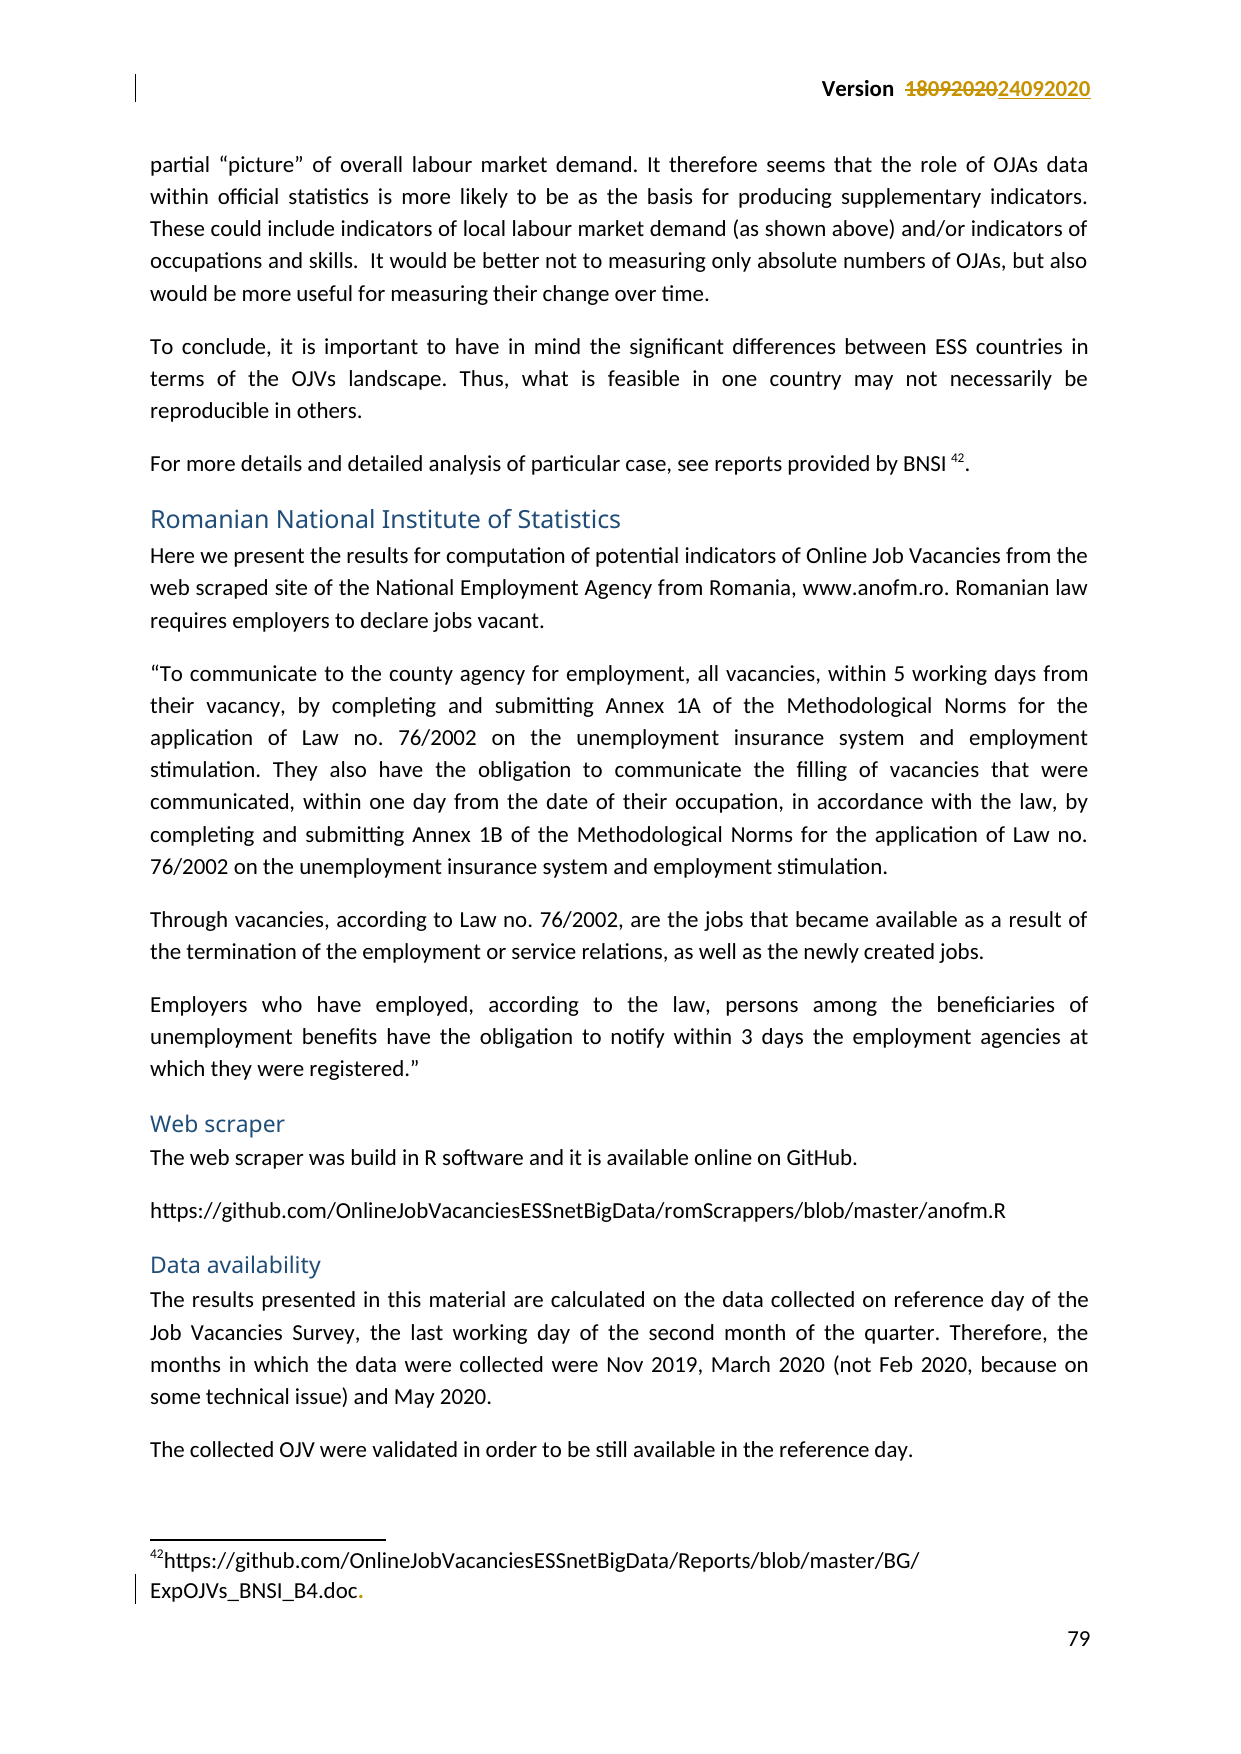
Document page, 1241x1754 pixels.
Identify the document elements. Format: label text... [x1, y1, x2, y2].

text Employers who have employed, according to the law, persons among the beneficiaries of unemployment benefits have the obligation to notify within 3 days the employment agencies at which they were registered.” [150, 990, 1090, 1082]
text “To communicate to the county agency for employment, all vacancies, within 5 working days from their vacancy, by completing and submitting Annex 1A of the Methodological Norms for the application of Law no. 76/2002 on the unemployment insurance system and employment stimulation. They also have the obligation to communicate the filling of vacancies that were communicated, within one day from the date of their occupation, in accordance with the law, by completing and submitting Annex 1B of the Methodological Norms for the application of Law no. 76/2002 on the unemployment insurance system and employment stimulation. [150, 659, 1090, 880]
subtitle Web scraper [150, 1107, 1090, 1139]
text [150, 150, 1090, 307]
subtitle Romanian National Institute of Statistics [150, 502, 1090, 536]
subtitle Data availability [150, 1249, 1090, 1281]
text Here we present the results for computation of potential indicators of Online Job Vacancies from the web scraped site of the National Employment Agency from Romania, www.anofm.ro. Romanian law requires employers to declare jobs vacant. [150, 541, 1090, 634]
text For more details and detailed analysis of particular case, see reports provided by BNSI . [150, 449, 1090, 477]
text The web scraper was build in R software and it is available online on GitHub. [150, 1143, 1090, 1171]
text https://github.com/OnlineJobVacanciesESSnetBigData/romScrappers/blob/master/anofm.R [150, 1196, 1090, 1224]
text Through vacancies, according to Law no. 76/2002, are the jobs that became available as a result of the termination of the employment or service relations, as well as the newly created jobs. [150, 905, 1090, 965]
text The collected OJV were validated in order to be still available in the reference day. [150, 1435, 1090, 1463]
text To conclude, it is important to have in mind the significant differences between ESS countries in terms of the OJVs landscape. Thus, what is feasible in one country may not necessarily be reproducible in others. [150, 332, 1090, 424]
text The results presented in this material are calculated on the data collected on reference day of the Job Vacancies Survey, the last working day of the second month of the quarter. Therefore, the months in which the data were collected were Nov 2019, March 2020 (not Feb 2020, because on some technical issue) and May 2020. [150, 1285, 1090, 1410]
